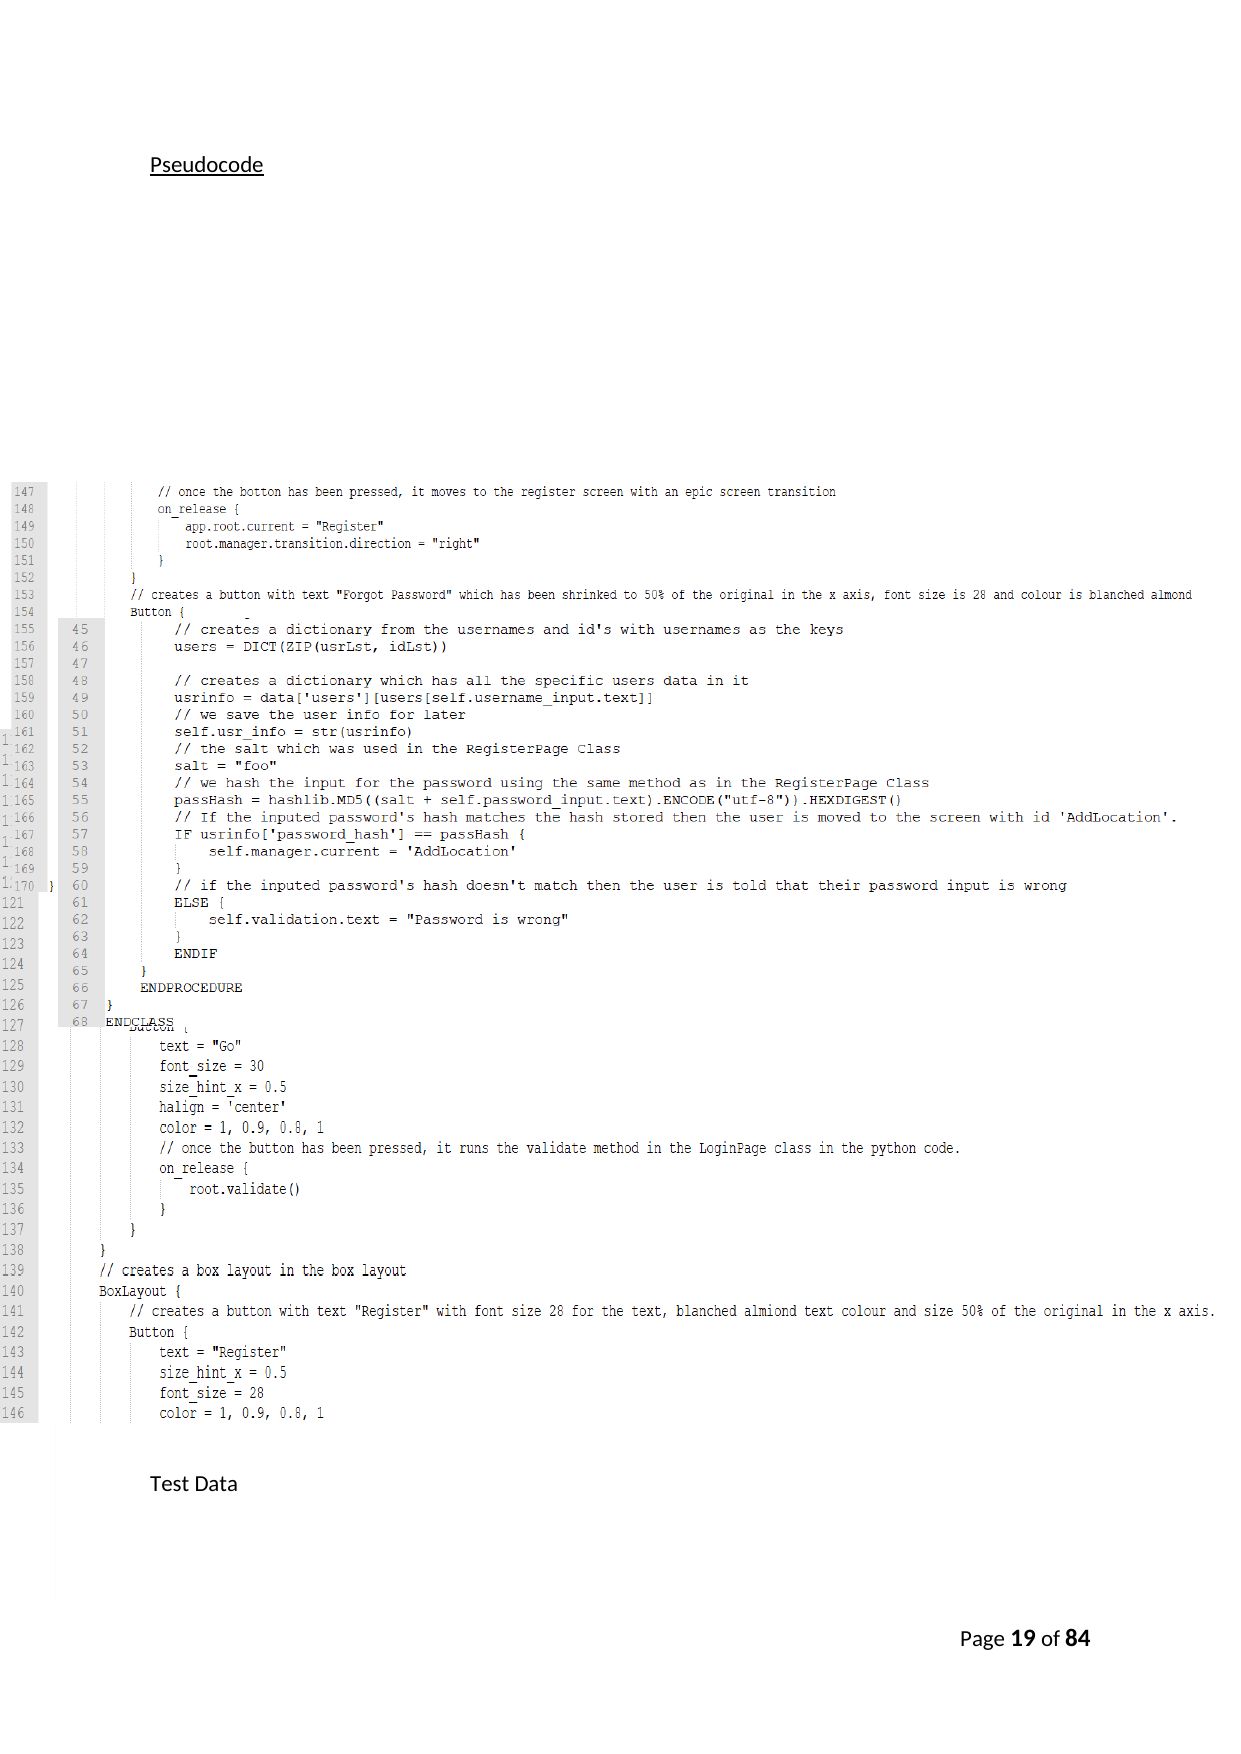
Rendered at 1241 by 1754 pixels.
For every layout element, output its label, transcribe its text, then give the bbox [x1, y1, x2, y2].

text Test Data [150, 1423, 1090, 1497]
text Pseudocode [150, 150, 1090, 178]
picture [0, 482, 1225, 1601]
